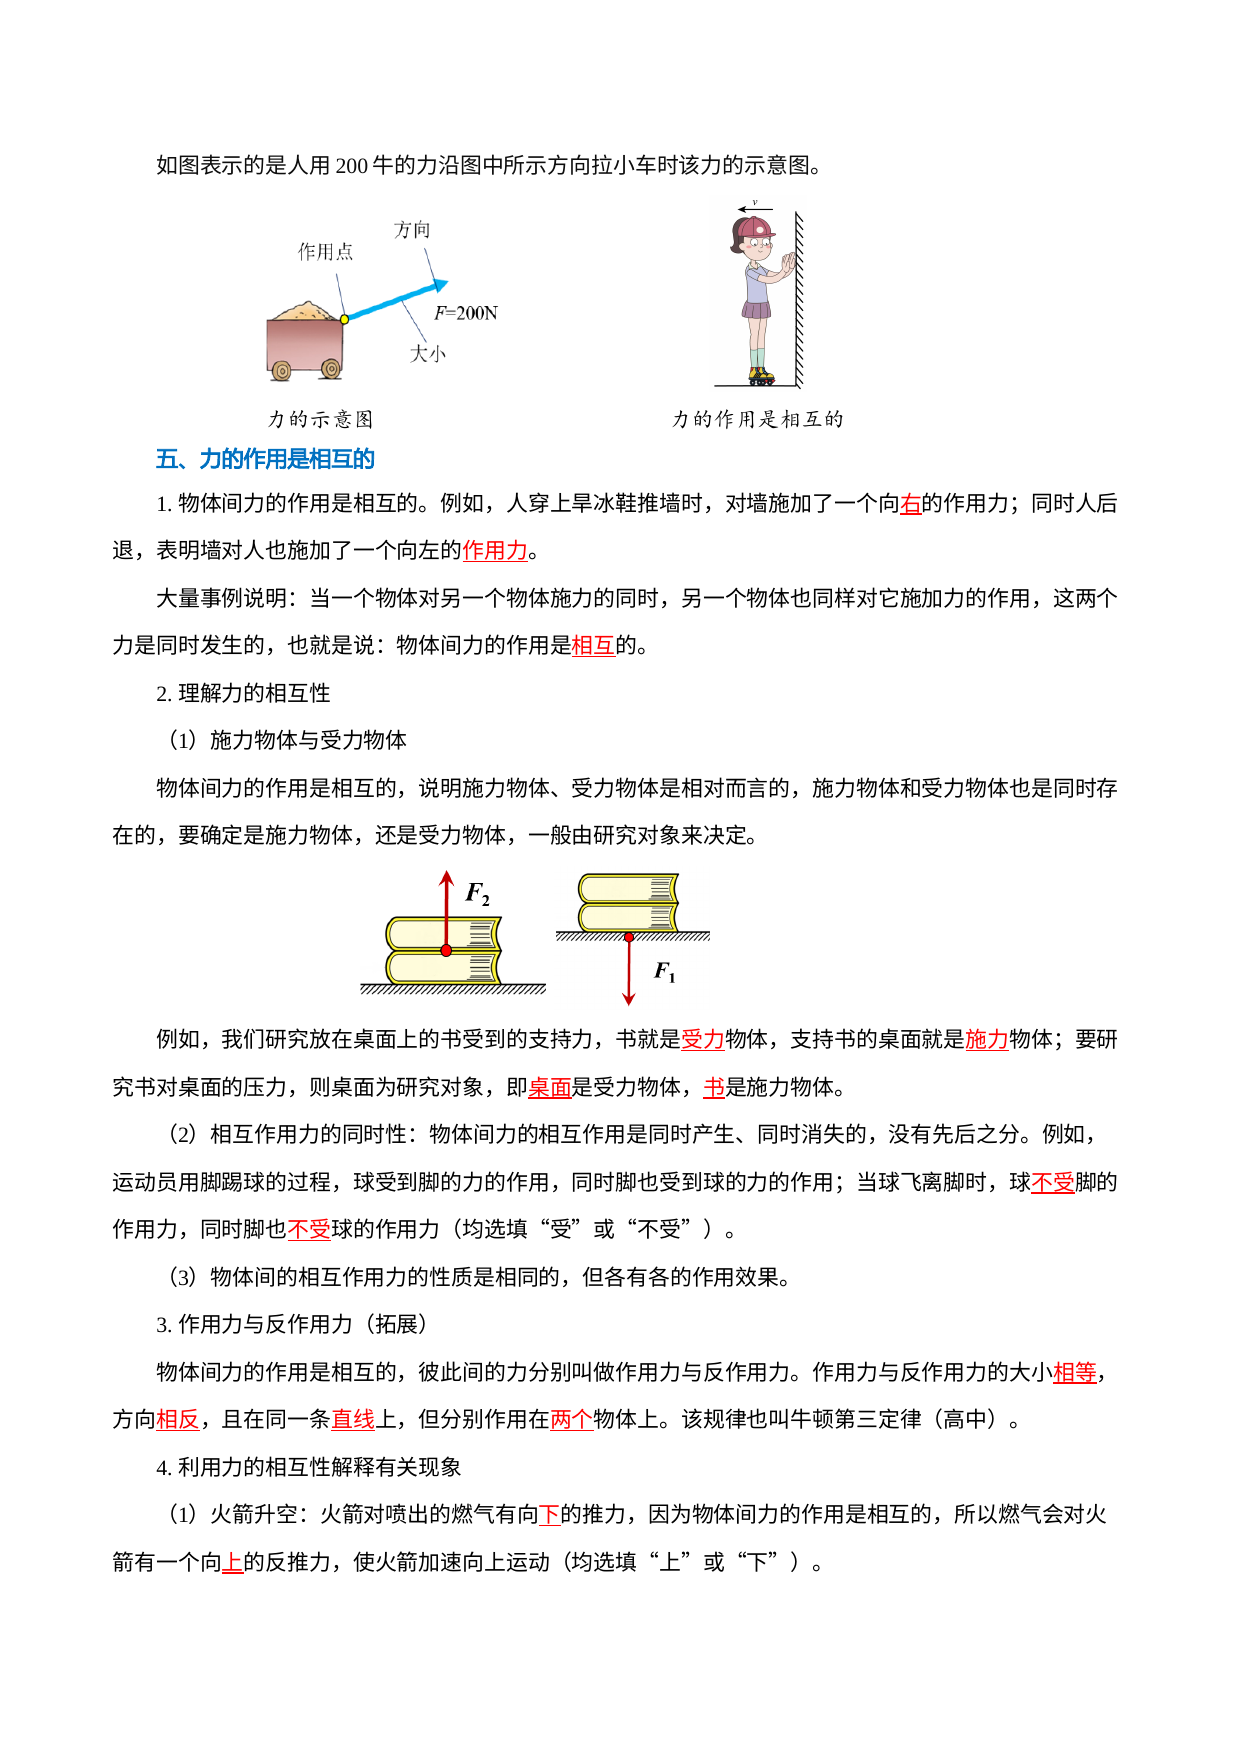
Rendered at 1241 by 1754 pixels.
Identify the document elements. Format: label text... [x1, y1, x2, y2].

text 五、力的作用是相互的 [112, 443, 1128, 472]
text 2. 理解力的相互性 [112, 676, 1128, 708]
text 力的示意图 力的作用是相互的 [112, 405, 1128, 430]
picture [243, 198, 516, 389]
text 物体间力的作用是相互的，彼此间的力分别叫做作用力与反作用力。作用力与反作用力的大小相等，方向相反，且在同一条直线上，但分别作用在两个物体上。该规律也叫牛顿第三定律（高中）。 [112, 1355, 1128, 1434]
picture [554, 866, 710, 1010]
text 例如，我们研究放在桌面上的书受到的支持力，书就是受力物体，支持书的桌面就是施力物体；要研究书对桌面的压力，则桌面为研究对象，即桌面是受力物体，书是施力物体。 [112, 1022, 1128, 1102]
text （2）相互作用力的同时性：物体间力的相互作用是同时产生、同时消失的，没有先后之分。例如，运动员用脚踢球的过程，球受到脚的力的作用，同时脚也受到球的力的作用；当球飞离脚时，球不受脚的作用力，同时脚也不受球的作用力（均选填“受”或“不受”）。 [112, 1117, 1128, 1244]
text （1）施力物体与受力物体 [112, 723, 1128, 755]
text （1）火箭升空：火箭对喷出的燃气有向下的推力，因为物体间力的作用是相互的，所以燃气会对火箭有一个向上的反推力，使火箭加速向上运动（均选填“上”或“下”）。 [112, 1497, 1128, 1577]
picture [709, 195, 807, 392]
text 如图表示的是人用200牛的力沿图中所示方向拉小车时该力的示意图。 [112, 148, 1128, 179]
picture [352, 865, 550, 995]
text （3）物体间的相互作用力的性质是相同的，但各有各的作用效果。 [112, 1260, 1128, 1292]
text 大量事例说明：当一个物体对另一个物体施力的同时，另一个物体也同样对它施加力的作用，这两个力是同时发生的，也就是说：物体间力的作用是相互的。 [112, 581, 1128, 660]
text 物体间力的作用是相互的，说明施力物体、受力物体是相对而言的，施力物体和受力物体也是同时存在的，要确定是施力物体，还是受力物体，一般由研究对象来决定。 [112, 771, 1128, 850]
text 1. 物体间力的作用是相互的。例如，人穿上旱冰鞋推墙时，对墙施加了一个向右的作用力；同时人后退，表明墙对人也施加了一个向左的作用力。 [112, 486, 1128, 565]
text 4. 利用力的相互性解释有关现象 [112, 1450, 1128, 1482]
text 3. 作用力与反作用力（拓展） [112, 1307, 1128, 1339]
